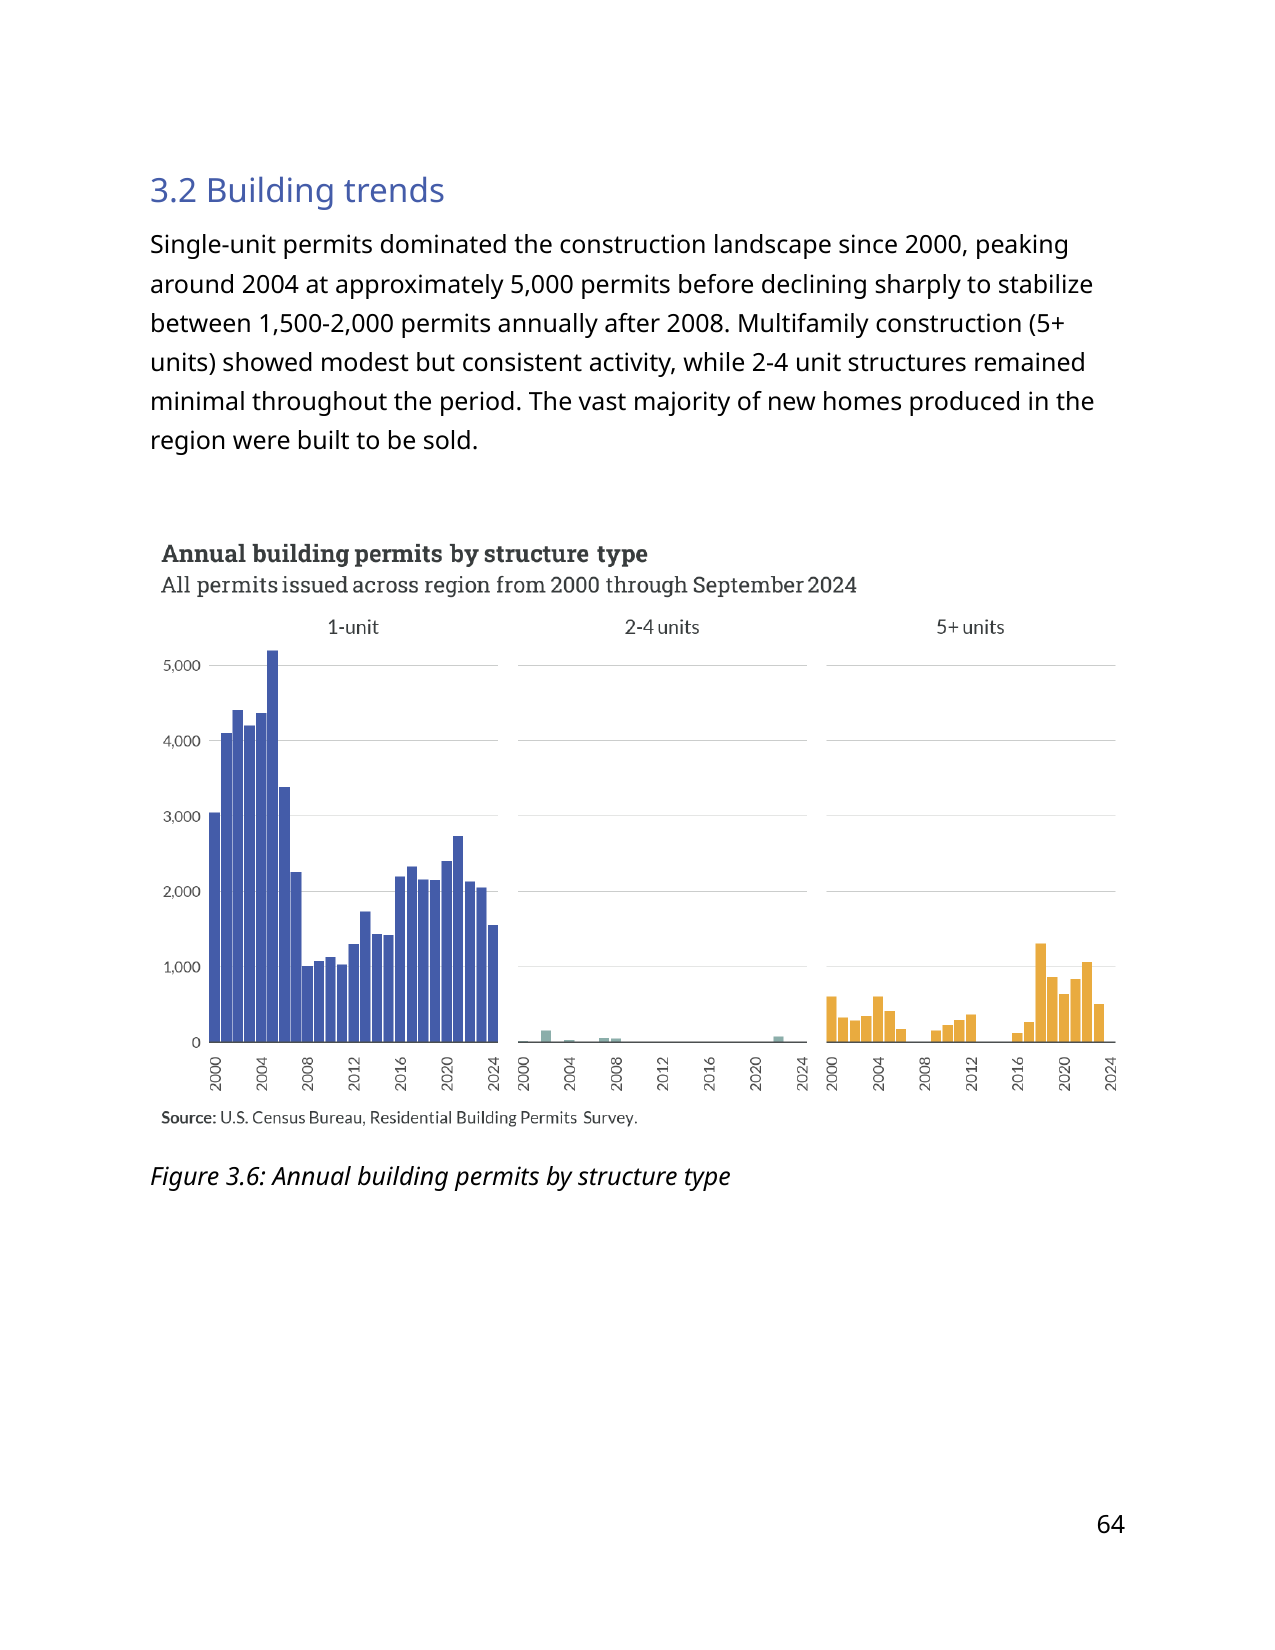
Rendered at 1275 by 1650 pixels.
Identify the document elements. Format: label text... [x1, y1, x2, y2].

subtitle 3.2 Building trends [150, 167, 1125, 212]
text Single-unit permits dominated the construction landscape since 2000, peaking around 2004 at approximately 5,000 permits before declining sharply to stabilize between 1,500-2,000 permits annually after 2008. Multifamily construction (5+ units) showed modest but consistent activity, while 2-4 unit structures remained minimal throughout the period. The vast majority of new homes produced in the region were built to be sold. [150, 227, 1125, 457]
text Figure 3.6: Annual building permits by structure type [150, 1158, 1125, 1193]
picture [150, 534, 1125, 1137]
